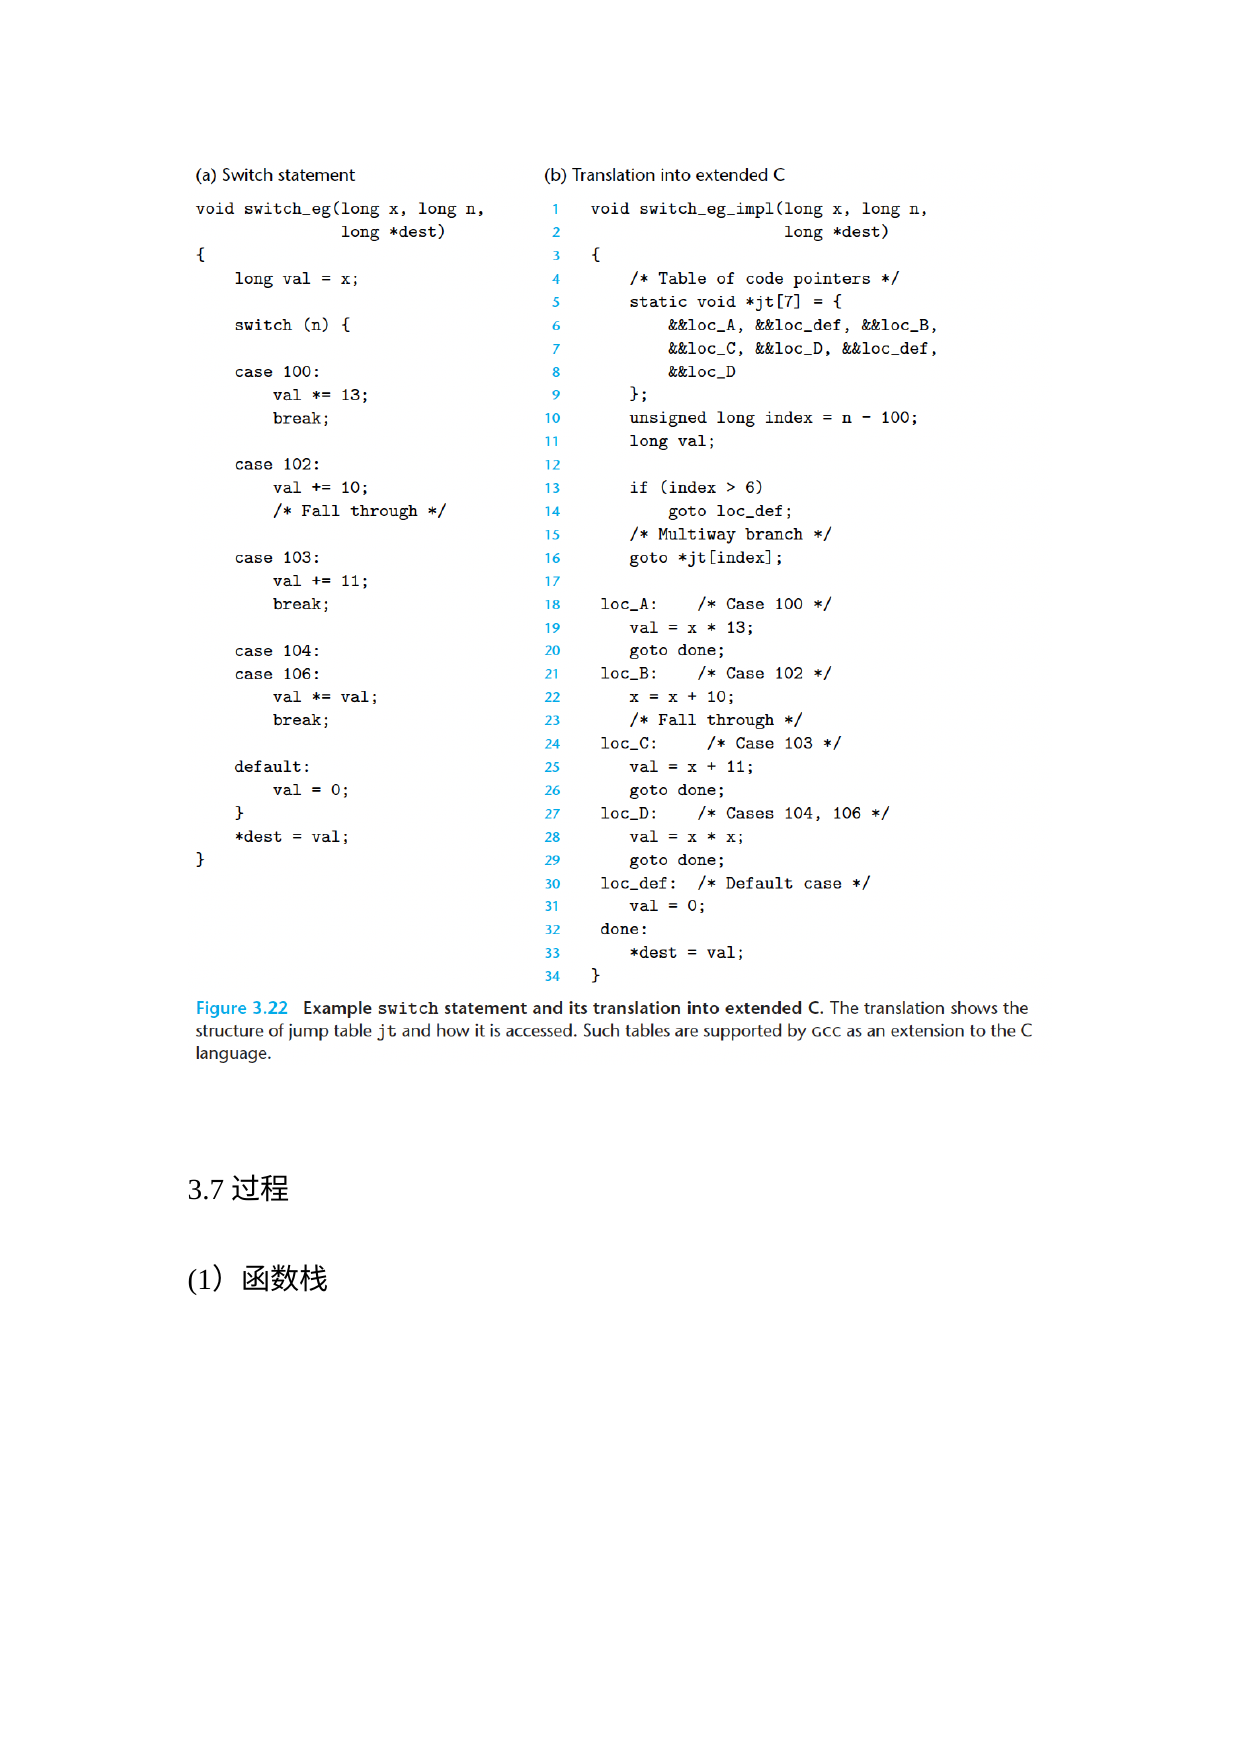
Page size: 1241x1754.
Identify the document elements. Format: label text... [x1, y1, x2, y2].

picture [187, 162, 1052, 1065]
text 3.7 过程 [187, 1154, 1053, 1219]
list 函数栈 [187, 1244, 1053, 1309]
